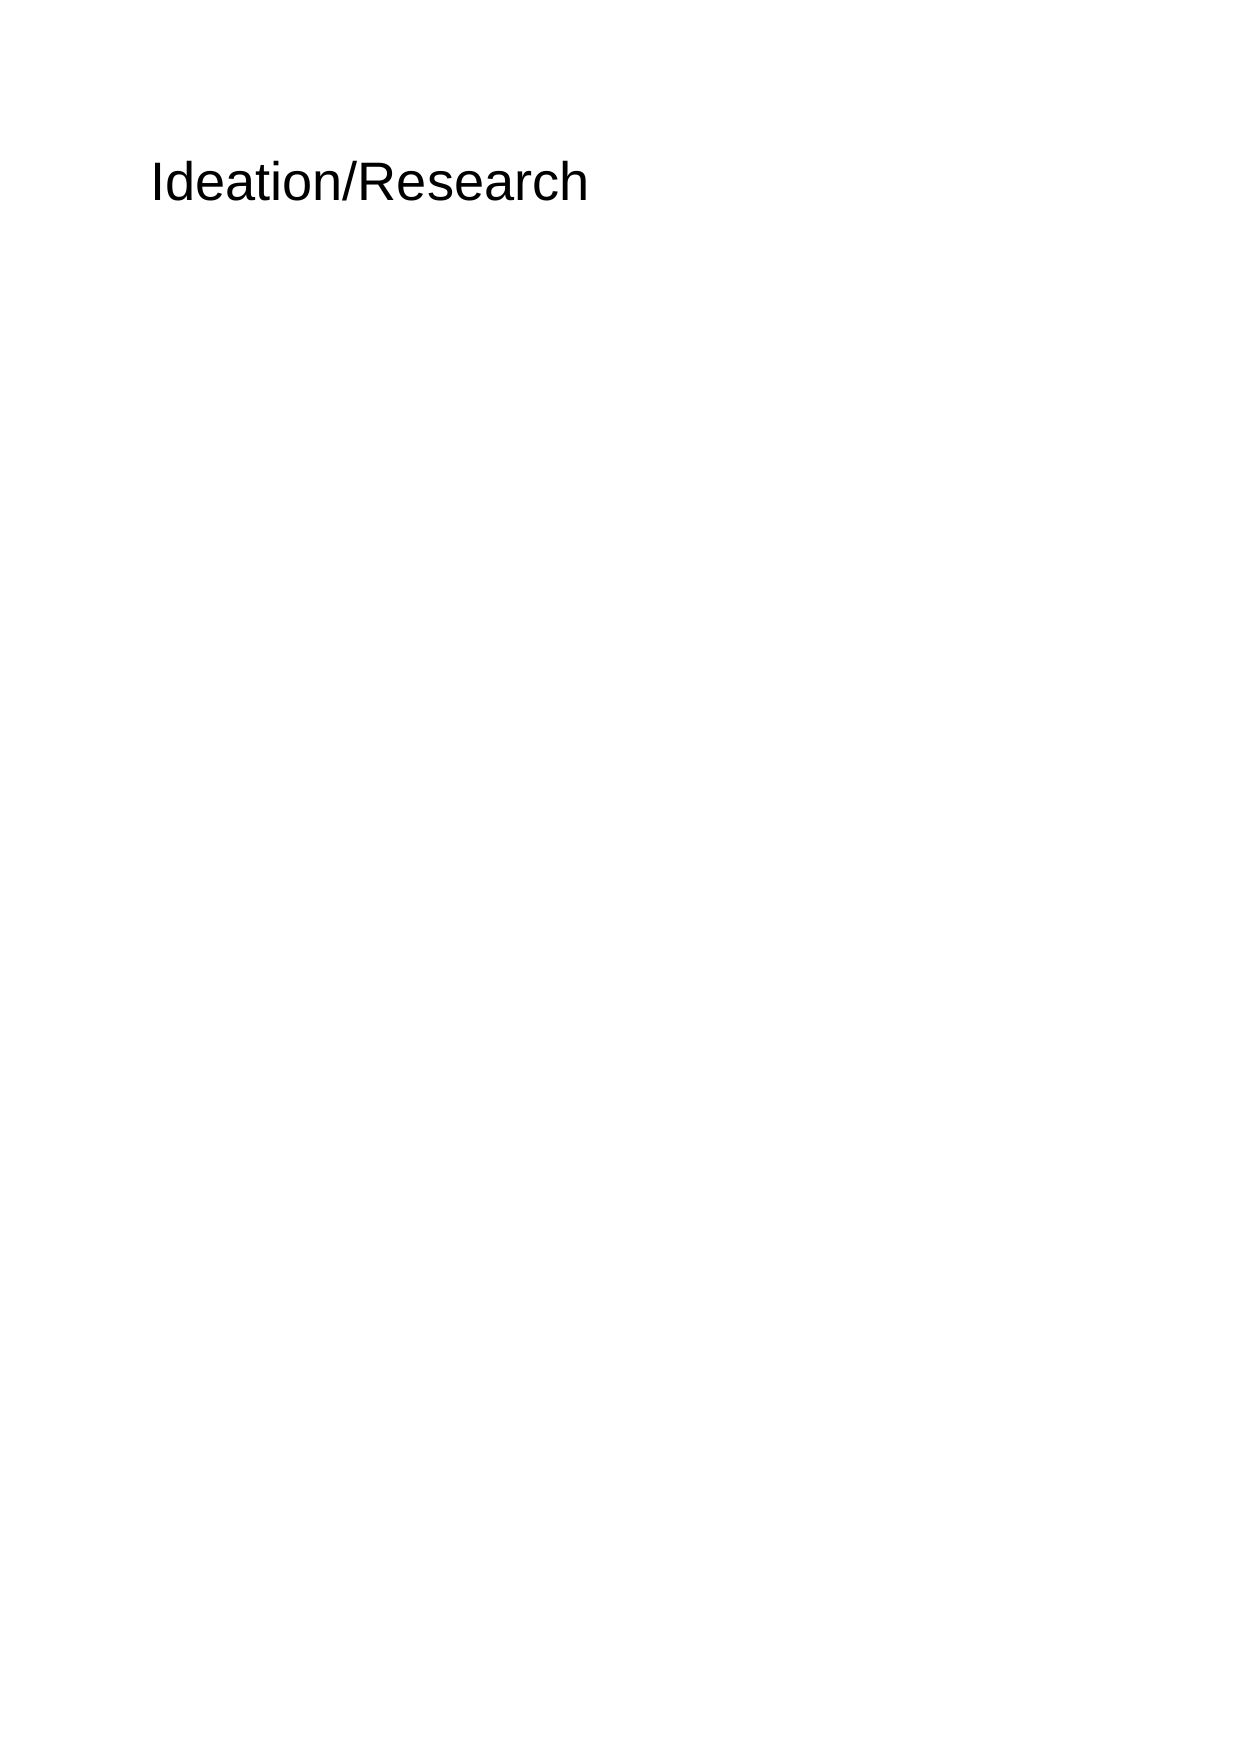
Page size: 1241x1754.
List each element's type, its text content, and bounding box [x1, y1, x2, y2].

title Ideation/Research [150, 150, 1090, 212]
